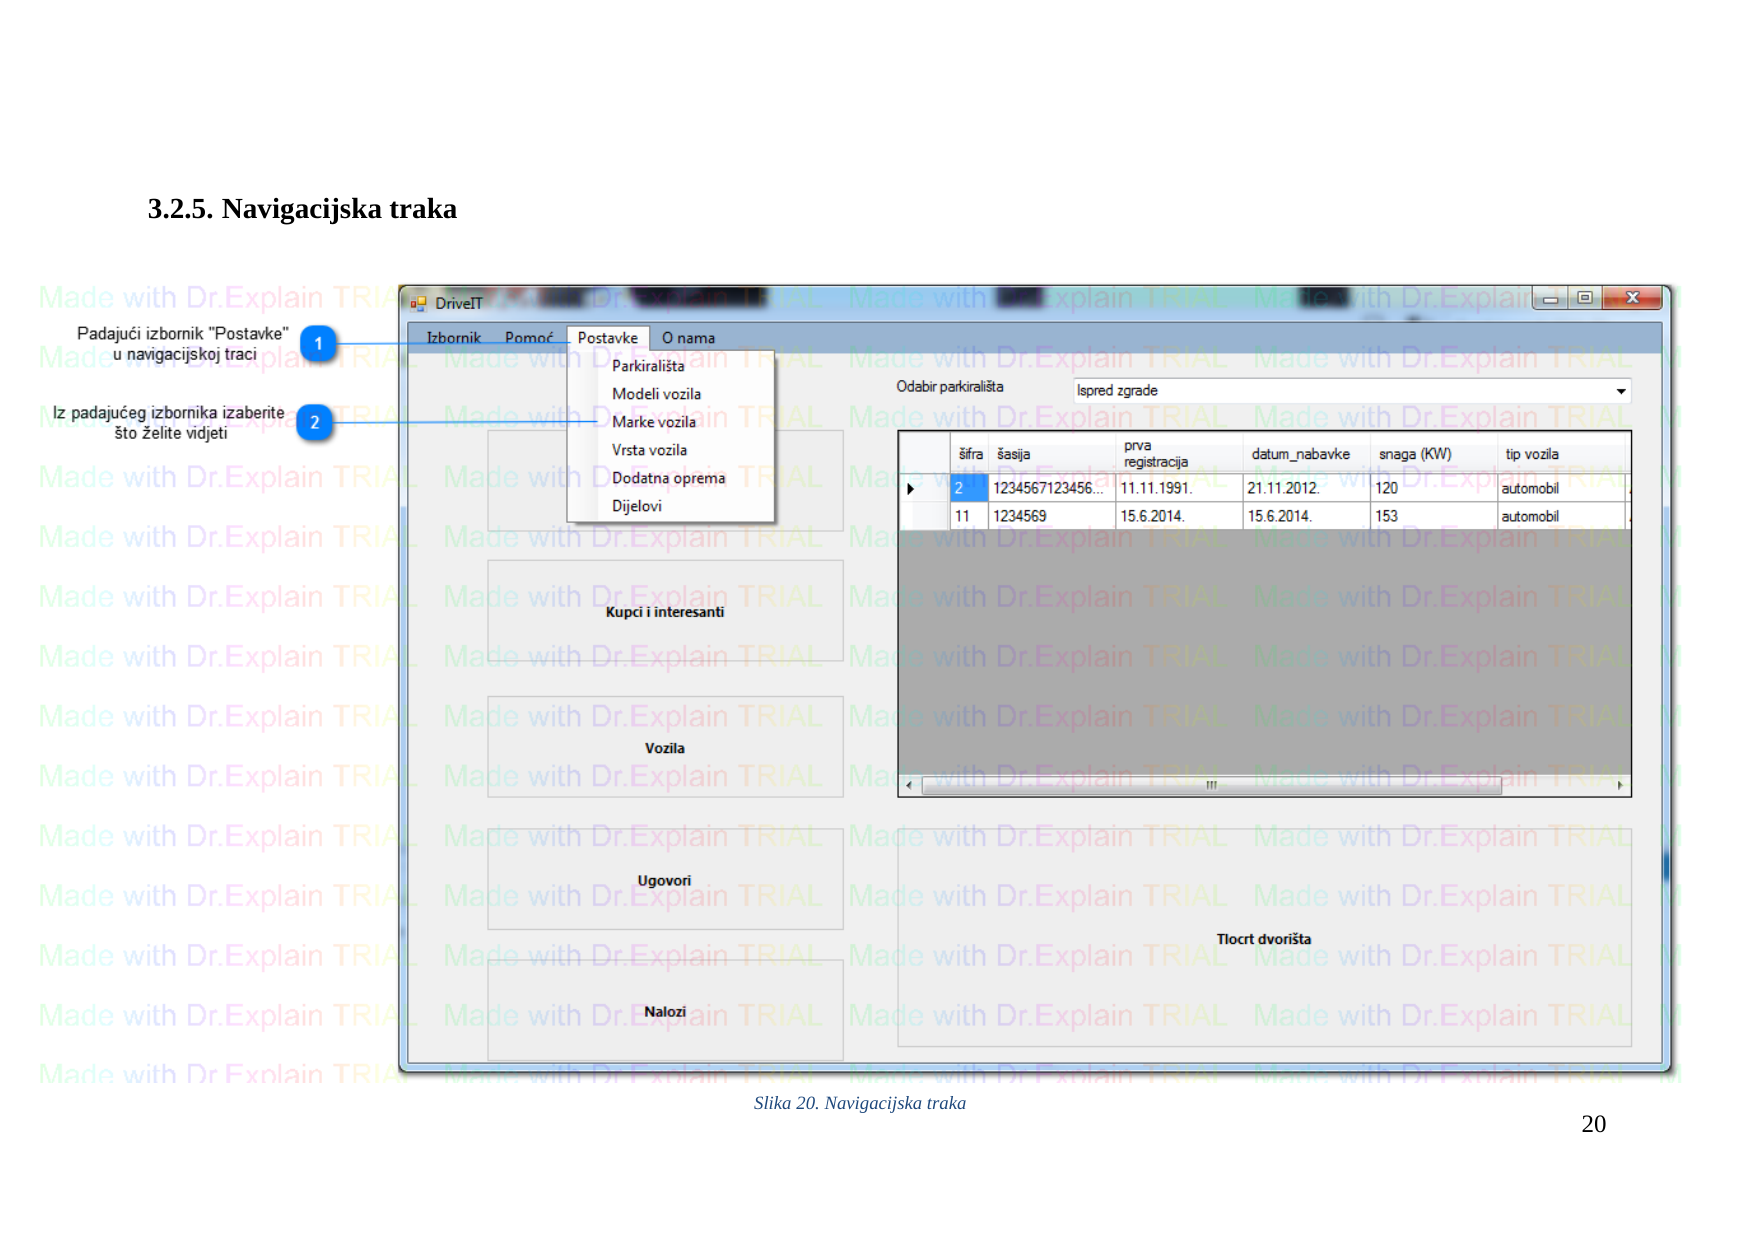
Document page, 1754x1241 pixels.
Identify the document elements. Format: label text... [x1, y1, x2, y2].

text Navigacijska traka [148, 191, 1606, 224]
picture [38, 281, 1682, 1083]
